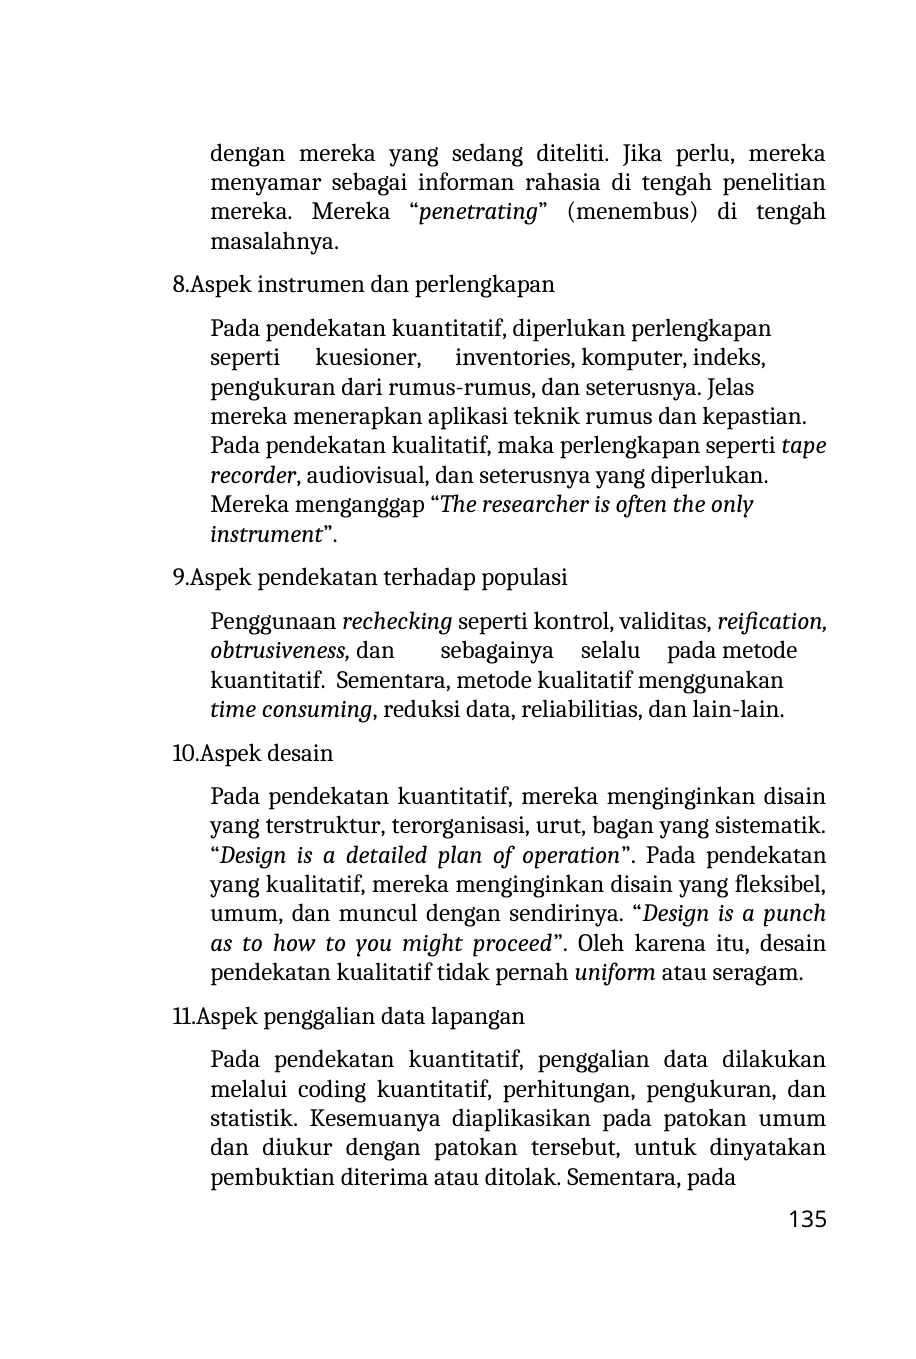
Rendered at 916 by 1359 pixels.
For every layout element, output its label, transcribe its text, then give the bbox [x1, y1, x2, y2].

text 11.Aspek penggalian data lapangan [173, 1001, 829, 1030]
text Pada pendekatan kuantitatif, mereka menginginkan disain yang terstruktur, terorganisasi, urut, bagan yang sistematik. “Design is a detailed plan of operation”. Pada pendekatan yang kualitatif, mereka menginginkan disain yang fleksibel, umum, dan muncul dengan sendirinya. “Design is a punch as to how to you might proceed”. Oleh karena itu, desain pendekatan kualitatif tidak pernah uniform atau seragam. [210, 781, 827, 986]
text Pada pendekatan kuantitatif, penggalian data dilakukan melalui coding kuantitatif, perhitungan, pengukuran, dan statistik. Kesemuanya diaplikasikan pada patokan umum dan diukur dengan patokan tersebut, untuk dinyatakan pembuktian diterima atau ditolak. Sementara, pada [210, 1044, 827, 1191]
text 135 [150, 1203, 827, 1234]
text Penggunaan rechecking seperti kontrol, validitas, reification, obtrusiveness, dan sebagainya selalu pada metode kuantitatif. Sementara, metode kualitatif menggunakan time consuming, reduksi data, reliabilitias, dan lain-lain. [210, 606, 829, 723]
text 9.Aspek pendekatan terhadap populasi [173, 562, 829, 592]
text Pada pendekatan kuantitatif, diperlukan perlengkapan seperti kuesioner, inventories, komputer, indeks, pengukuran dari rumus-rumus, dan seterusnya. Jelas mereka menerapkan aplikasi teknik rumus dan kepastian. Pada pendekatan kualitatif, maka perlengkapan seperti tape recorder, audiovisual, dan seterusnya yang diperlukan. Mereka menganggap “The researcher is often the only instrument”. [210, 313, 829, 548]
text 8.Aspek instrumen dan perlengkapan [173, 269, 829, 298]
text dengan mereka yang sedang diteliti. Jika perlu, mereka menyamar sebagai informan rahasia di tengah penelitian mereka. Mereka “penetrating” (menembus) di tengah masalahnya. [210, 137, 827, 255]
text 10.Aspek desain [173, 737, 829, 767]
